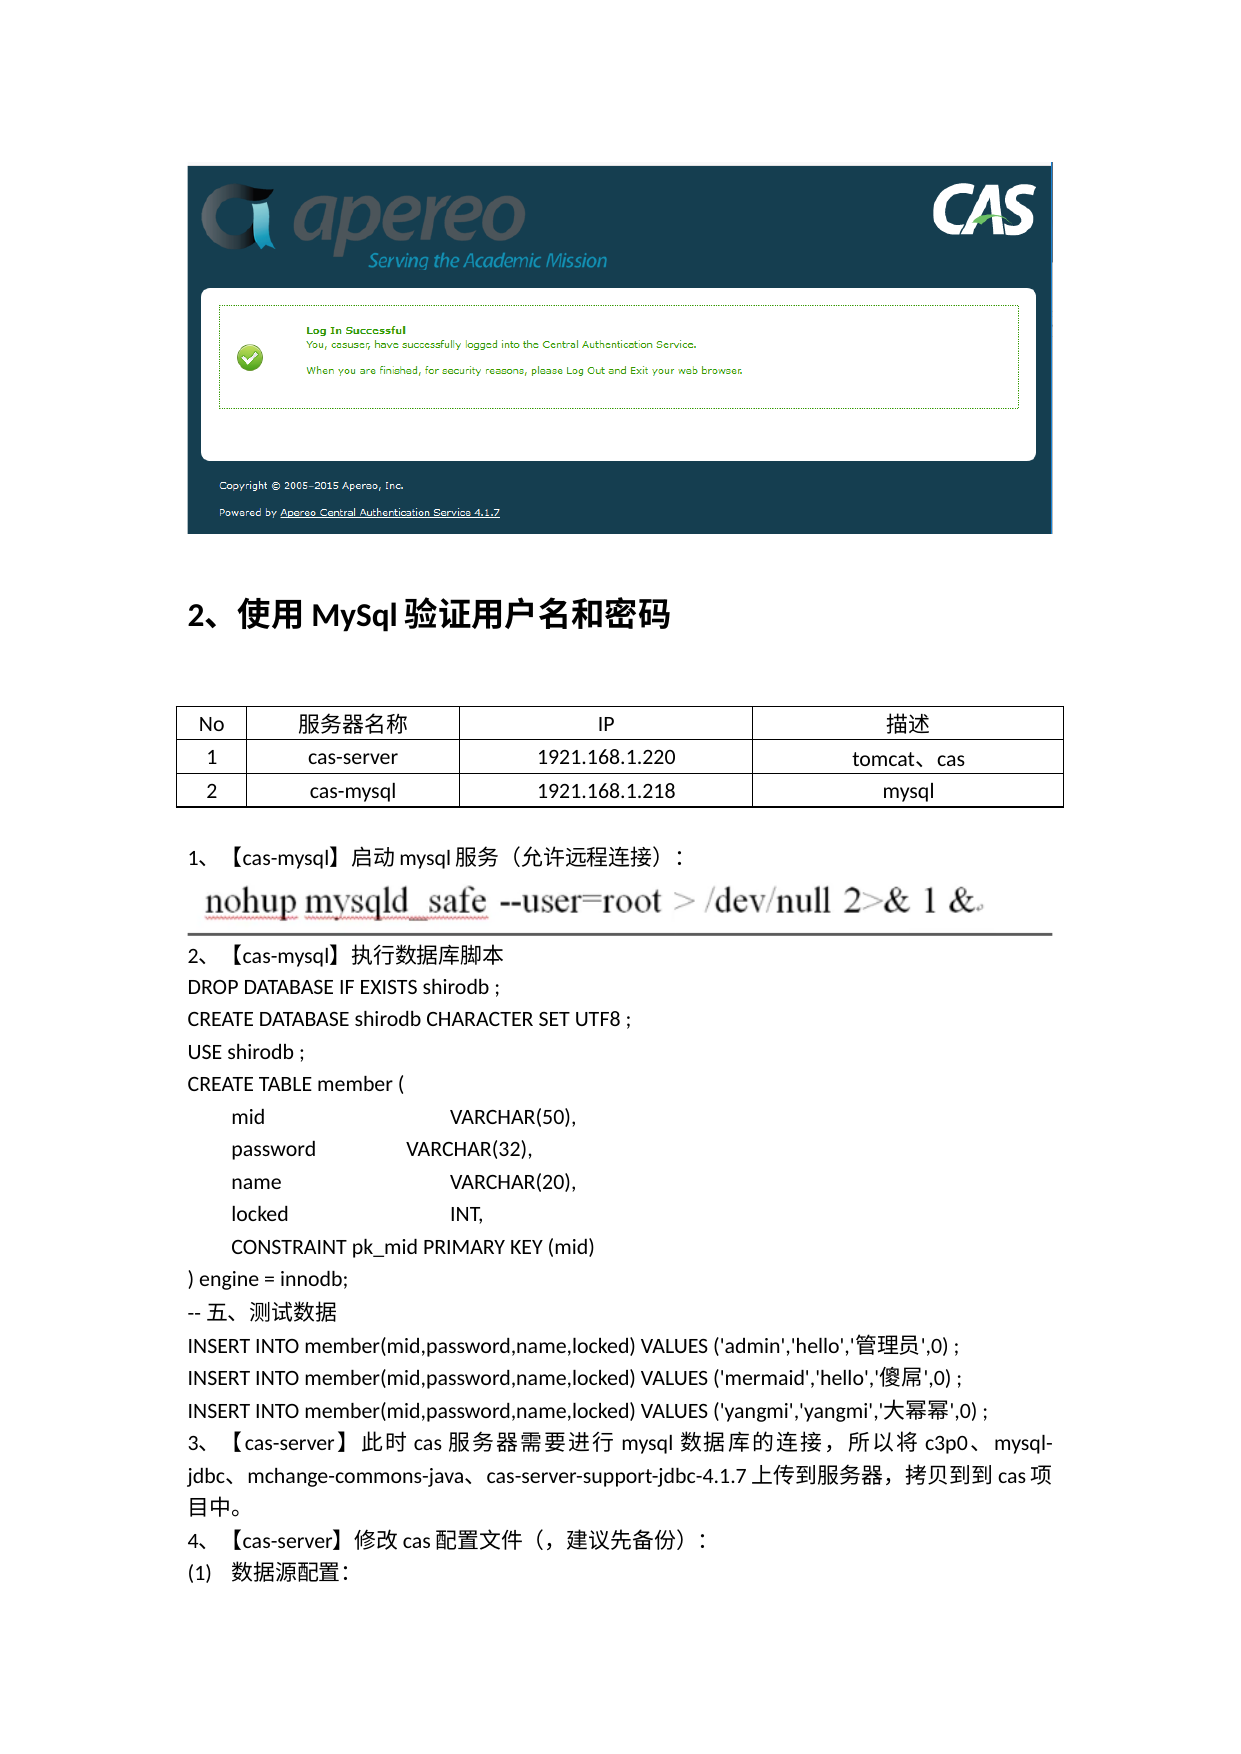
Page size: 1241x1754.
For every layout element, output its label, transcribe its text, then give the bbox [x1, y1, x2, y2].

table_cell mysql [753, 774, 1063, 806]
list USE shirodb ; [187, 1035, 1053, 1067]
list 【cas-mysql】启动mysql服务（允许远程连接）： [187, 840, 1053, 872]
table_cell cas-server [247, 740, 459, 773]
list INSERT INTO member(mid,password,name,locked) VALUES ('admin','hello','管理员',0) ; [187, 1327, 1053, 1360]
picture [187, 872, 1053, 936]
table_header IP [460, 707, 752, 739]
picture [187, 162, 1053, 534]
table_header 描述 [753, 707, 1063, 739]
subtitle 使用MySql验证用户名和密码 [187, 579, 1053, 644]
table_header No [177, 707, 246, 739]
list password VARCHAR(32), [187, 1132, 1053, 1165]
table_cell 1921.168.1.218 [460, 774, 752, 806]
list mid VARCHAR(50), [187, 1100, 1053, 1132]
list CONSTRAINT pk_mid PRIMARY KEY (mid) [187, 1230, 1053, 1262]
list name VARCHAR(20), [187, 1165, 1053, 1197]
list 【cas-server】此时cas服务器需要进行mysql数据库的连接，所以将c3p0、mysql-jdbc、mchange-commons-java、cas-server-support-jdbc-4.1.7上传到服务器，拷贝到到cas项目中。 [187, 1425, 1053, 1522]
list CREATE TABLE member ( [187, 1067, 1053, 1100]
table_cell cas-mysql [247, 774, 459, 806]
list CREATE DATABASE shirodb CHARACTER SET UTF8 ; [187, 1002, 1053, 1035]
table_cell 2 [177, 774, 246, 806]
list locked INT, [187, 1197, 1053, 1230]
table_header 服务器名称 [247, 707, 459, 739]
table_cell tomcat、cas [753, 740, 1063, 773]
list 【cas-mysql】执行数据库脚本 [187, 937, 1053, 970]
list -- 五、测试数据 [187, 1295, 1053, 1327]
list DROP DATABASE IF EXISTS shirodb ; [187, 970, 1053, 1002]
list 【cas-server】修改cas配置文件（，建议先备份）： [187, 1522, 1053, 1555]
list INSERT INTO member(mid,password,name,locked) VALUES ('mermaid','hello','傻屌',0) ; [187, 1360, 1053, 1392]
table_cell 1 [177, 740, 246, 773]
table_cell 1921.168.1.220 [460, 740, 752, 773]
list ) engine = innodb; [187, 1262, 1053, 1295]
list 数据源配置： [187, 1555, 1053, 1587]
list INSERT INTO member(mid,password,name,locked) VALUES ('yangmi','yangmi','大幂幂',0) ; [187, 1392, 1053, 1425]
